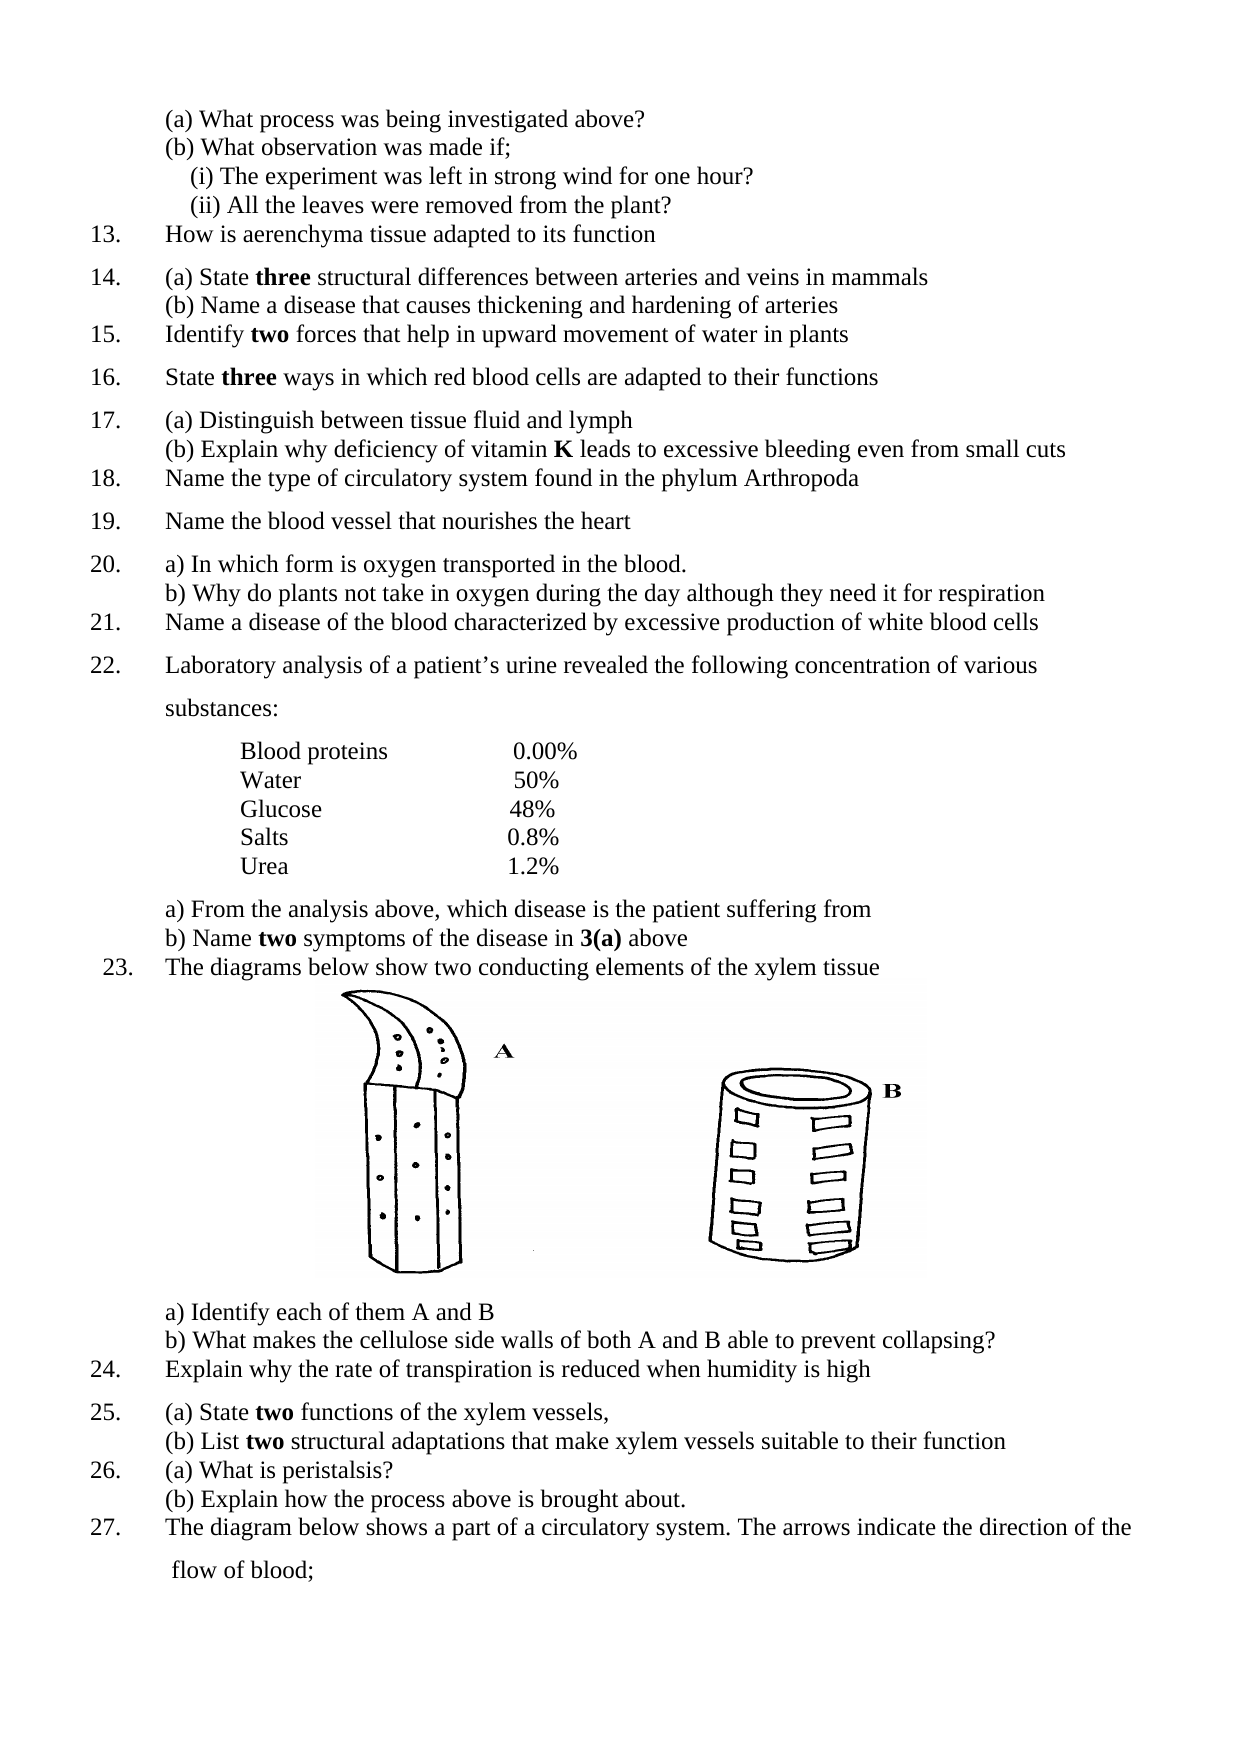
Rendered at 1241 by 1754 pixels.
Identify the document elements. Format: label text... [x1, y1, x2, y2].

text (b) Name a disease that causes thickening and hardening of arteries [90, 291, 1150, 319]
text (b) Explain how the process above is brought about. [90, 1484, 1150, 1512]
text 25. (a) State two functions of the xylem vessels, [90, 1397, 1150, 1426]
text flow of blood; [90, 1556, 1150, 1584]
text 21. Name a disease of the blood characterized by excessive production of white blood cells [90, 607, 1150, 636]
text substances: [90, 693, 1150, 722]
text 27. The diagram below shows a part of a circulatory system. The arrows indicate the direction of the [90, 1512, 1150, 1541]
text b) What makes the cellulose side walls of both A and B able to prevent collapsing? [90, 1326, 1150, 1354]
text (ii) All the leaves were removed from the plant? [90, 190, 1150, 219]
text 23. The diagrams below show two conducting elements of the xylem tissue [90, 952, 1150, 981]
text (b) List two structural adaptations that make xylem vessels suitable to their function [90, 1426, 1150, 1455]
text (b) Explain why deficiency of vitamin K leads to excessive bleeding even from small cuts [90, 434, 1150, 463]
text (b) What observation was made if; [90, 132, 1150, 161]
text (a) What process was being investigated above? [90, 104, 1150, 132]
text 15. Identify two forces that help in upward movement of water in plants [90, 319, 1150, 348]
text 22. Laboratory analysis of a patient’s urine revealed the following concentration of various [90, 650, 1150, 679]
text Urea 1.2% [90, 851, 1150, 880]
text 19. Name the blood vessel that nourishes the heart [90, 506, 1150, 535]
text (i) The experiment was left in strong wind for one hour? [90, 161, 1150, 190]
text 24. Explain why the rate of transpiration is reduced when humidity is high [90, 1354, 1150, 1383]
text Blood proteins 0.00% [90, 736, 1150, 765]
text Glucose 48% [90, 794, 1150, 822]
text 18. Name the type of circulatory system found in the phylum Arthropoda [90, 463, 1150, 492]
text Water 50% [90, 765, 1150, 794]
text a) Identify each of them A and B [90, 1297, 1150, 1326]
text a) From the analysis above, which disease is the patient suffering from [90, 894, 1150, 923]
text 26. (a) What is peristalsis? [90, 1455, 1150, 1484]
text 17. (a) Distinguish between tissue fluid and lymph [90, 406, 1150, 434]
text 14. (a) State three structural differences between arteries and veins in mammals [90, 262, 1150, 291]
text b) Name two symptoms of the disease in 3(a) above [90, 923, 1150, 952]
text 20. a) In which form is oxygen transported in the blood. [90, 549, 1150, 578]
text Salts 0.8% [90, 822, 1150, 851]
text b) Why do plants not take in oxygen during the day although they need it for respiration [90, 578, 1150, 607]
text 13. How is aerenchyma tissue adapted to its function [90, 219, 1150, 247]
text 16. State three ways in which red blood cells are adapted to their functions [90, 362, 1150, 391]
